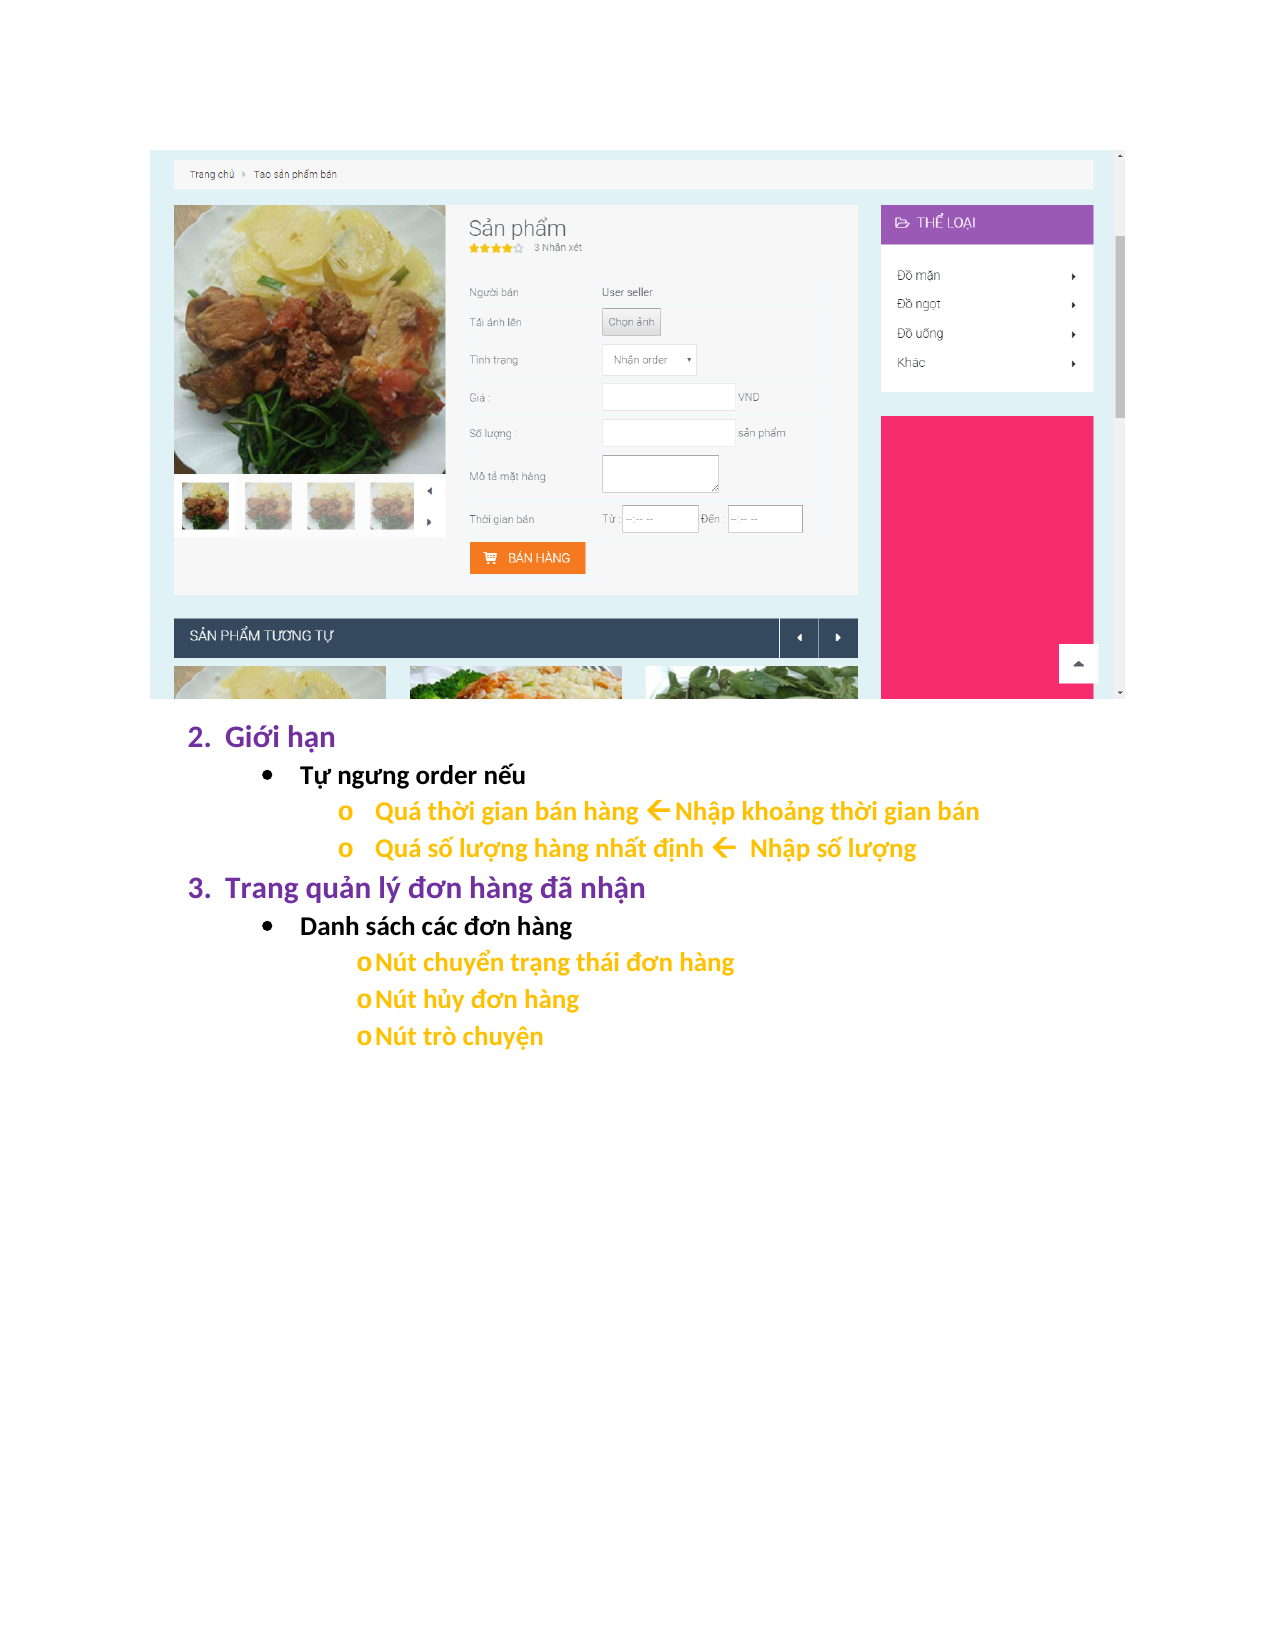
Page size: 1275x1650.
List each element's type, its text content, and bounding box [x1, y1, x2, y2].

picture [150, 150, 1125, 699]
list Danh sách các đơn hàng [262, 909, 1125, 942]
list Tự ngưng order nếu [262, 758, 1125, 791]
list Quá số lượng hàng nhất định Nhập số lượng [337, 831, 1125, 865]
list Nút trò chuyện [356, 1019, 1125, 1053]
list Trang quản lý đơn hàng đã nhận [187, 868, 1125, 906]
list Quá thời gian bán hàng Nhập khoảng thời gian bán [337, 794, 1125, 828]
list Nút chuyển trạng thái đơn hàng [356, 945, 1125, 979]
list Giới hạn [187, 717, 1125, 755]
list Nút hủy đơn hàng [356, 982, 1125, 1016]
